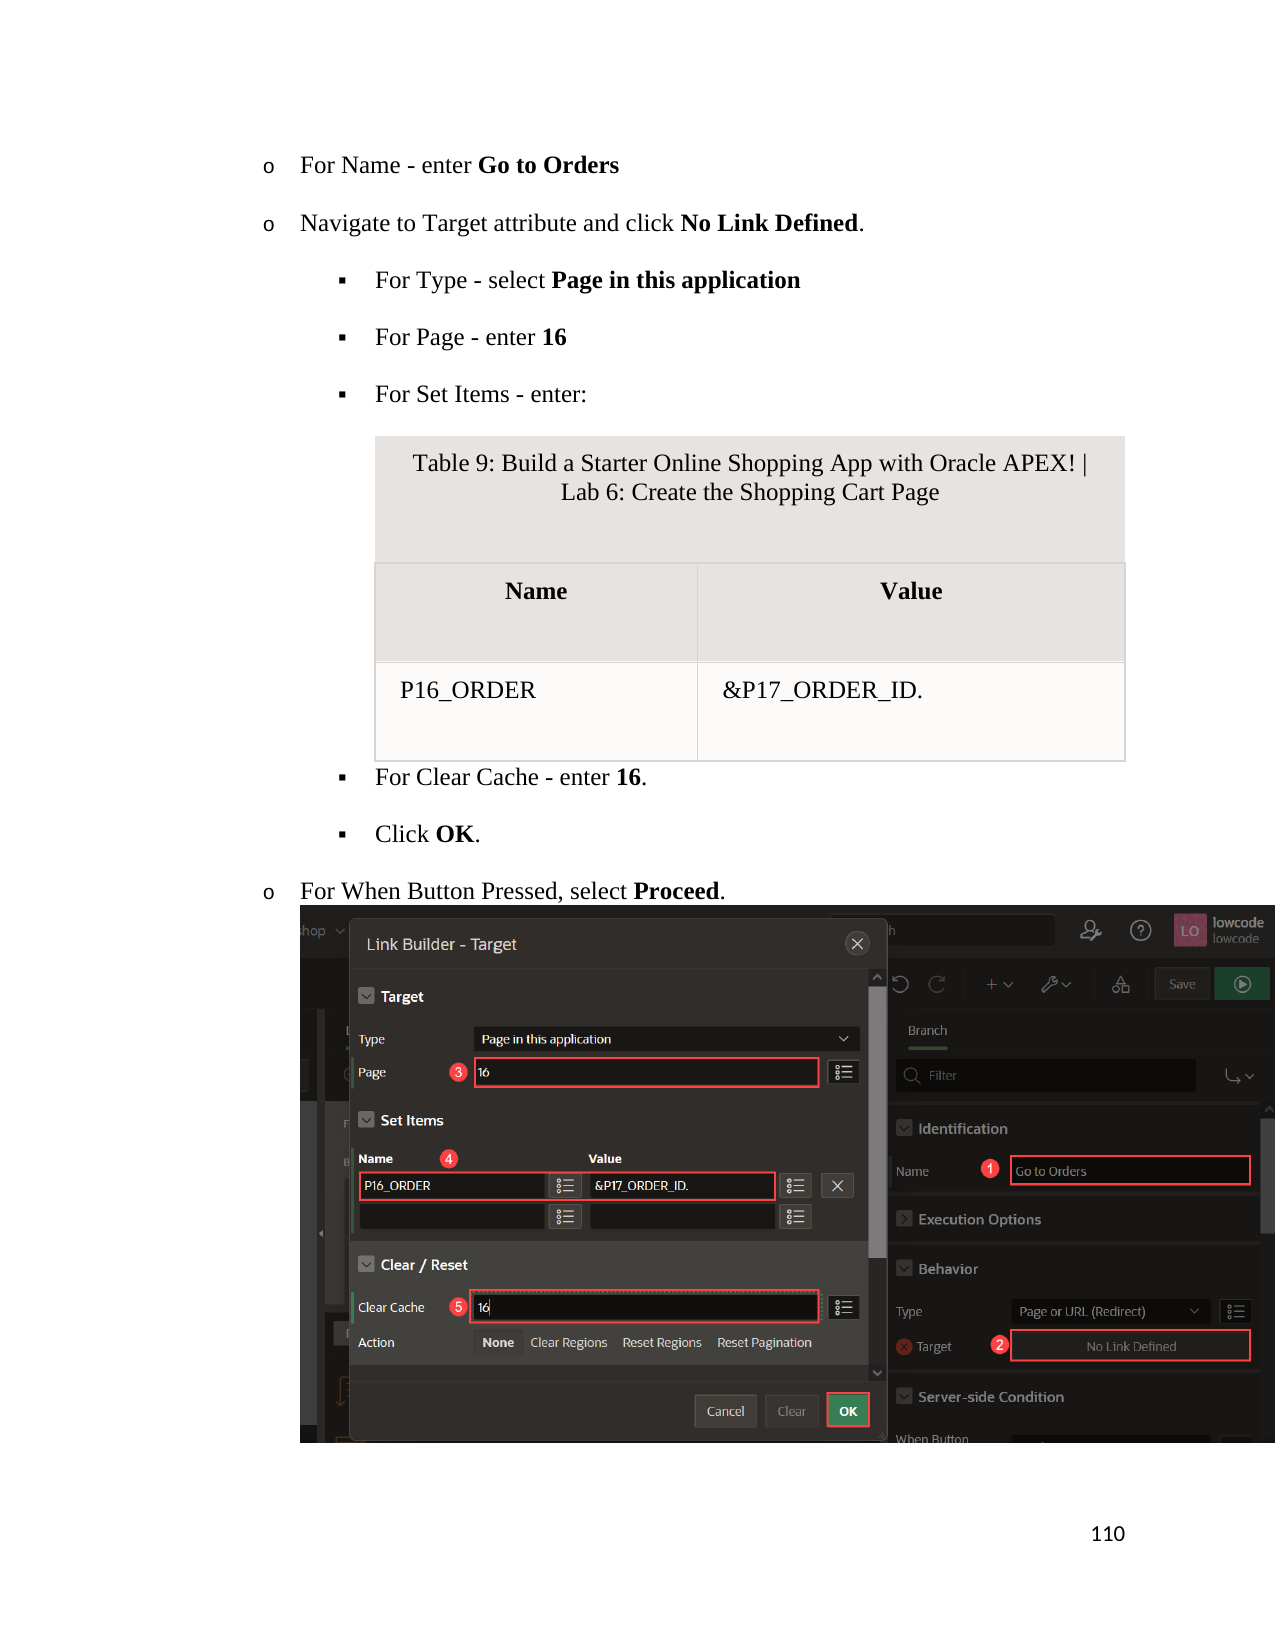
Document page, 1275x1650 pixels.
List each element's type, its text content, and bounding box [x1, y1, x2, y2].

table_cell Value [698, 564, 1124, 661]
list For Page - enter 16 [337, 322, 1125, 351]
picture [300, 905, 1275, 1443]
list For Clear Cache - enter 16. [337, 762, 1125, 791]
list For Type - select Page in this application [337, 265, 1125, 294]
list For Name - enter Go to Orders [262, 150, 1125, 179]
table_cell P16_ORDER [376, 663, 697, 760]
list For Set Items - enter: [337, 379, 1125, 408]
list Click OK. [337, 819, 1125, 848]
table_cell &P17_ORDER_ID. [698, 663, 1124, 760]
table_cell Name [376, 564, 697, 661]
list Navigate to Target attribute and click No Link Defined. [262, 208, 1125, 237]
table_header Table 9: Build a Starter Online Shopping App with Oracle APEX! | Lab 6: Create the Shopping Cart Page [375, 436, 1125, 562]
